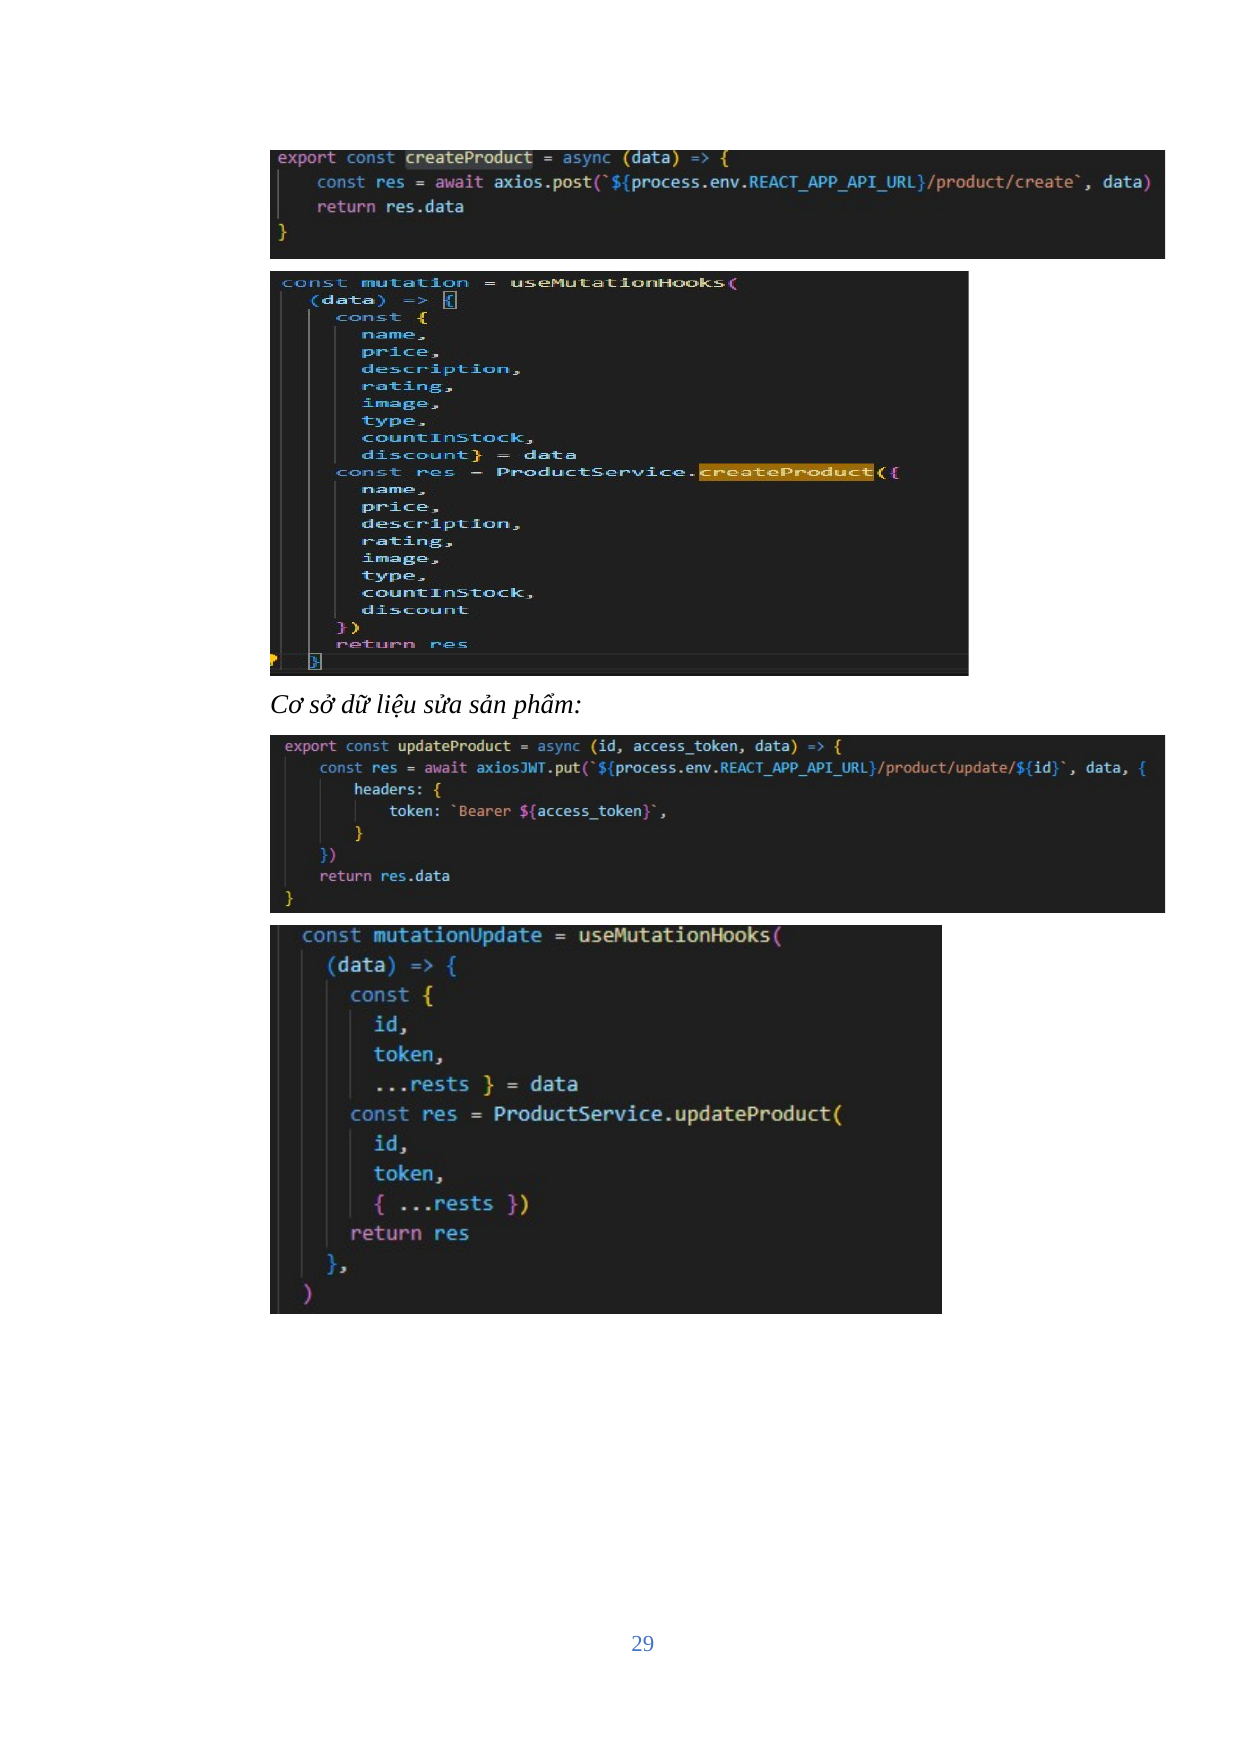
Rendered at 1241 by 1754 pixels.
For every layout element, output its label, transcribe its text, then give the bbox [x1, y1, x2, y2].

picture [270, 150, 1166, 259]
picture [270, 925, 942, 1314]
list Cơ sở dữ liệu sửa sản phẩm: [270, 688, 1090, 719]
picture [270, 735, 1166, 913]
picture [270, 271, 969, 676]
